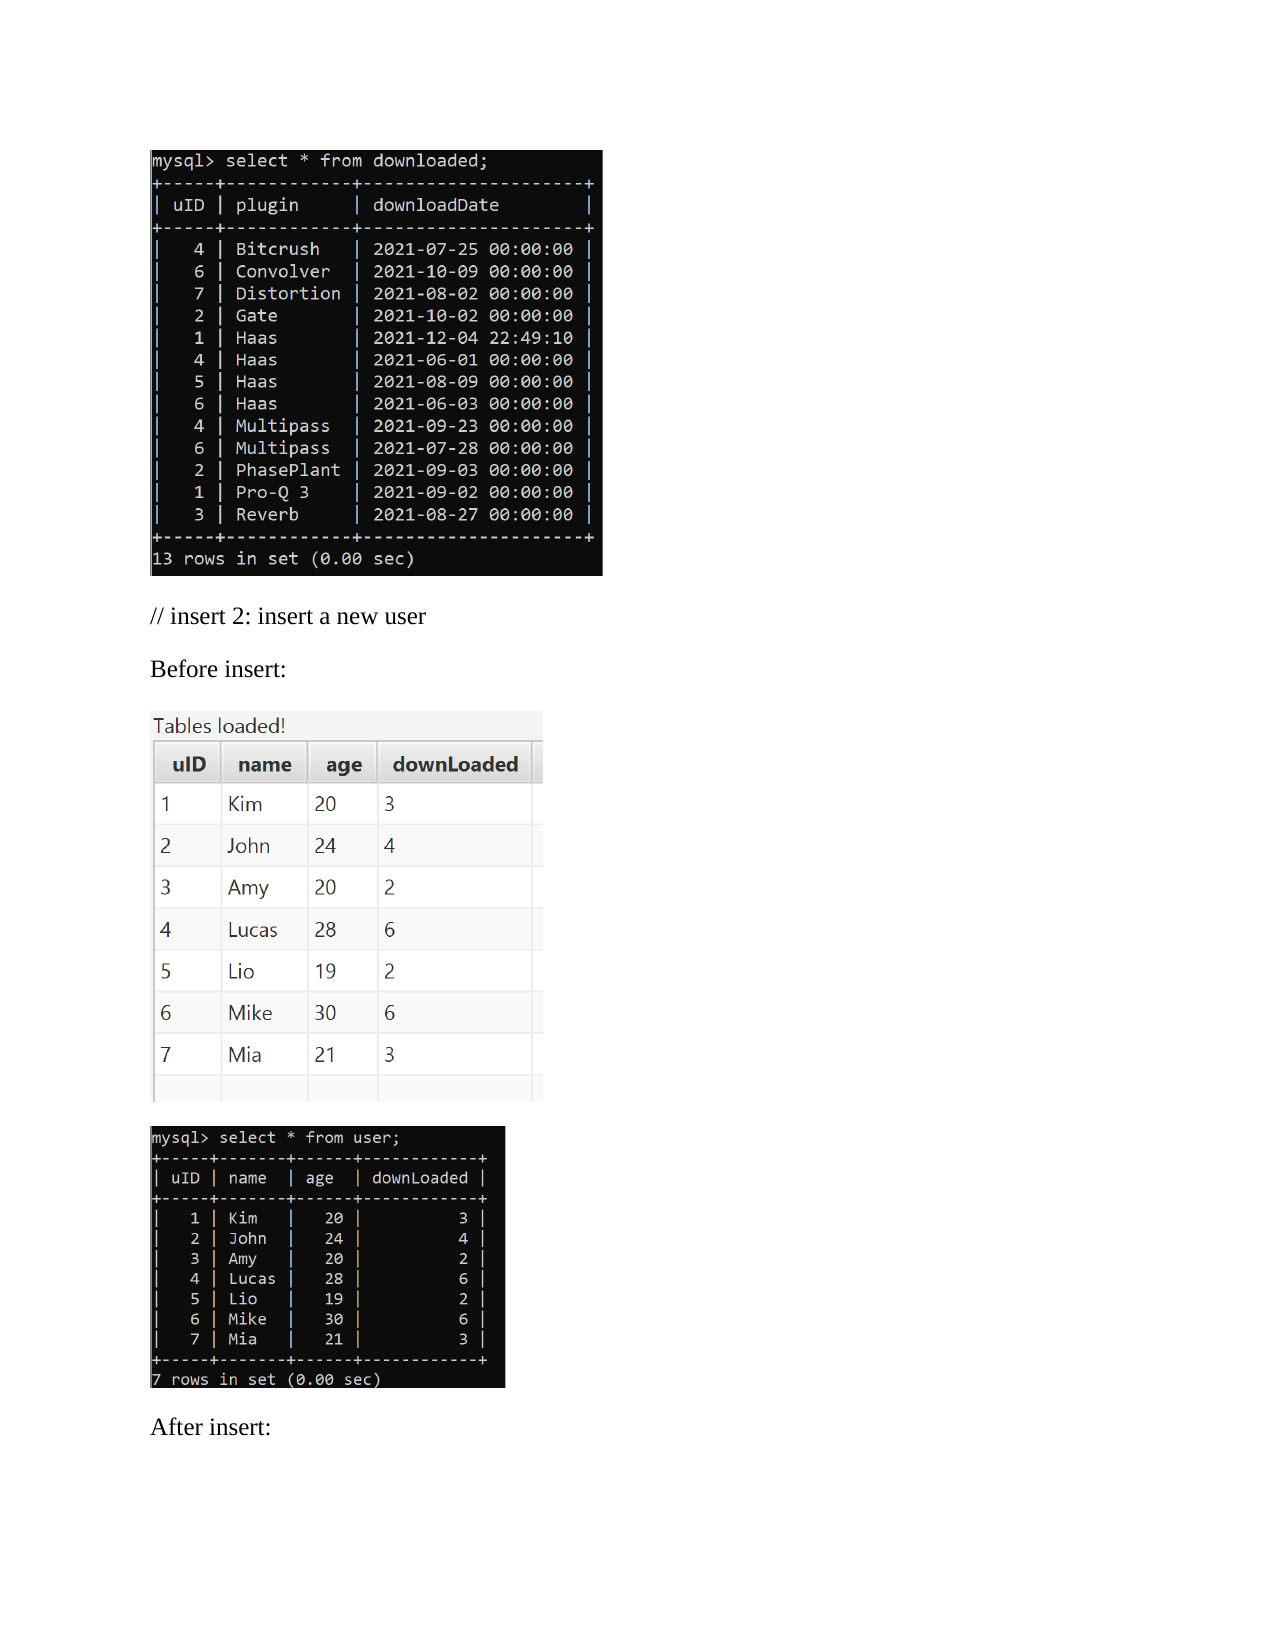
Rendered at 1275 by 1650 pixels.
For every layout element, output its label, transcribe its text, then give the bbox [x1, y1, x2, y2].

picture [150, 1126, 506, 1388]
picture [150, 708, 543, 1102]
text Before insert: [150, 654, 1125, 683]
text After insert: [150, 1412, 1125, 1441]
picture [150, 150, 603, 576]
text // insert 2: insert a new user [150, 601, 1125, 629]
